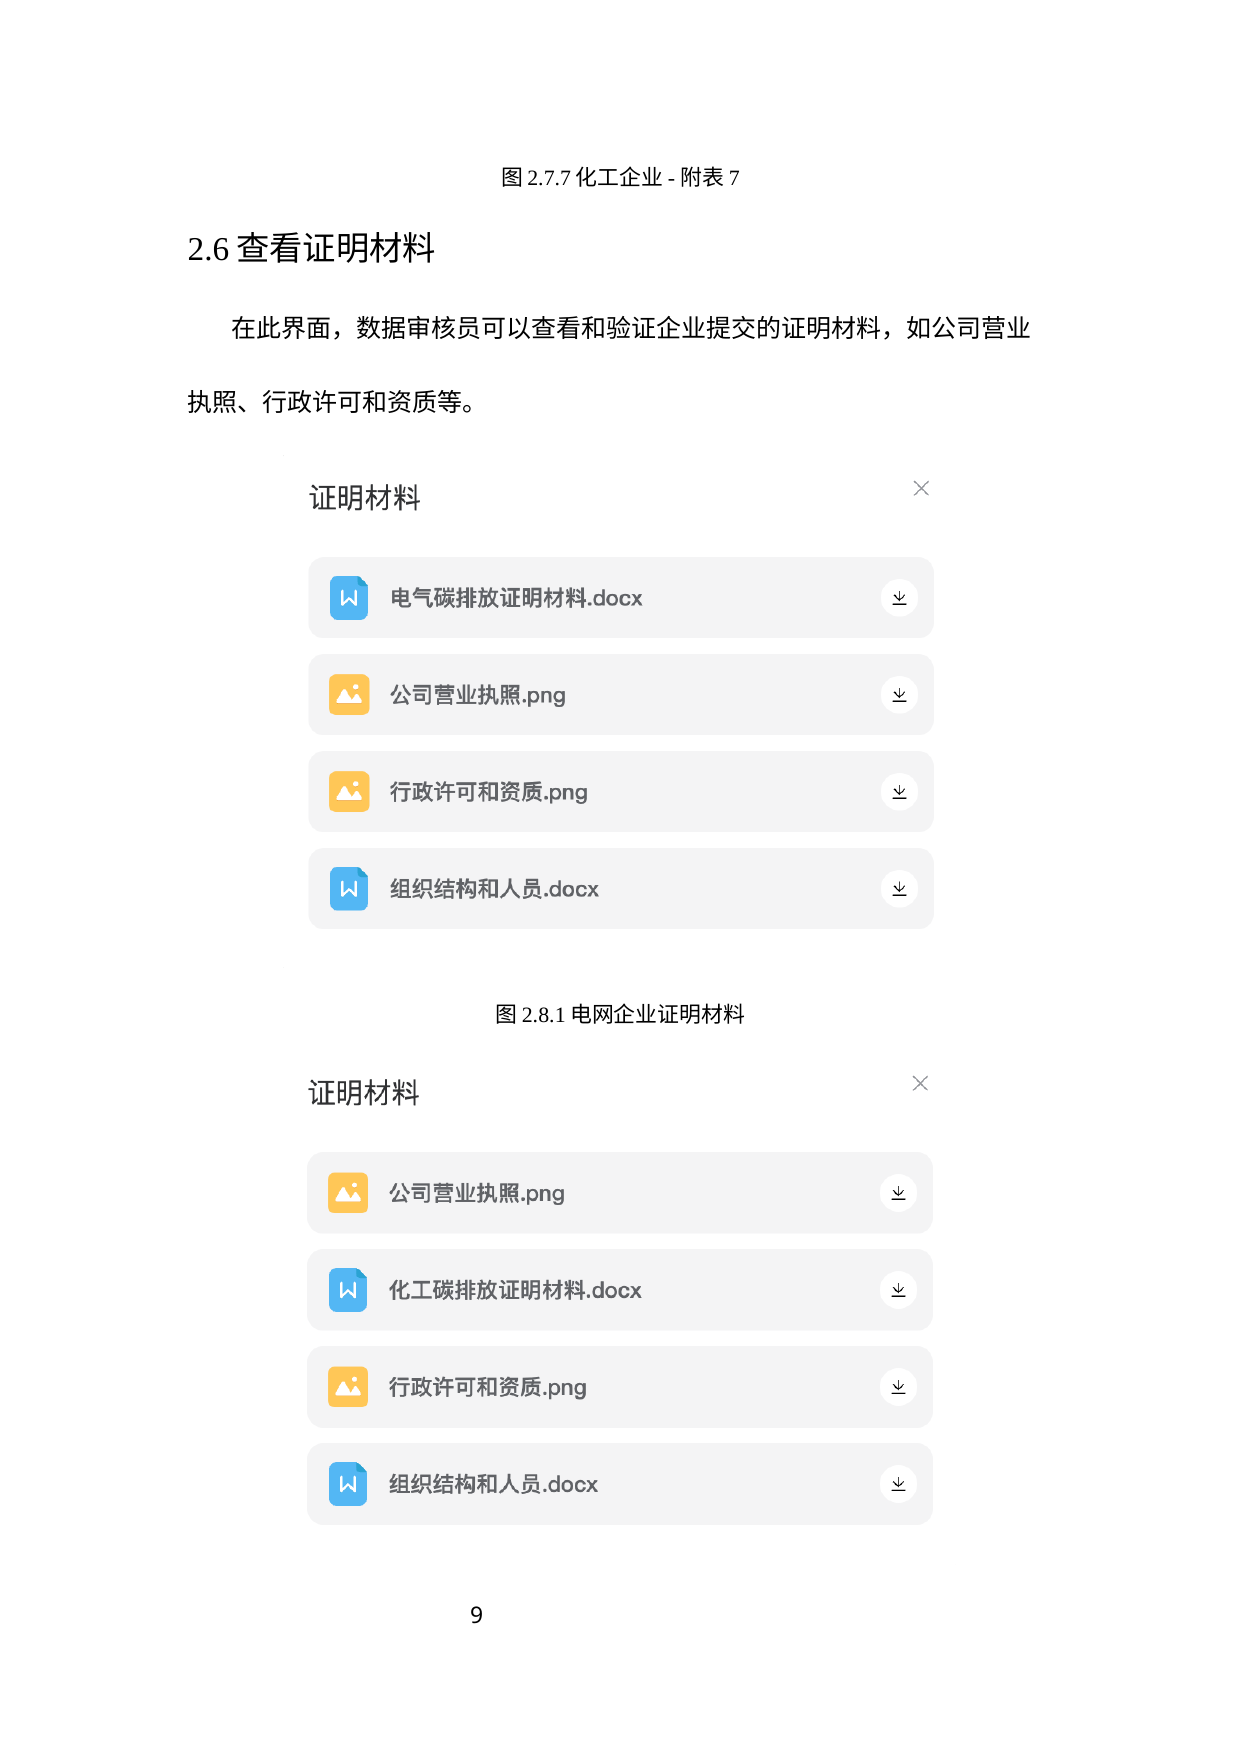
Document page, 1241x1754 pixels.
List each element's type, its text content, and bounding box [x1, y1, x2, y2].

text 图2.7.7化工企业 - 附表7 [187, 159, 1053, 192]
text 在此界面，数据审核员可以查看和验证企业提交的证明材料，如公司营业执照、行政许可和资质等。 [187, 294, 1053, 433]
picture [285, 1050, 956, 1565]
text 图2.8.1电网企业证明材料 [187, 997, 1053, 1029]
subtitle 2.6查看证明材料 [187, 213, 1053, 278]
picture [283, 455, 957, 968]
